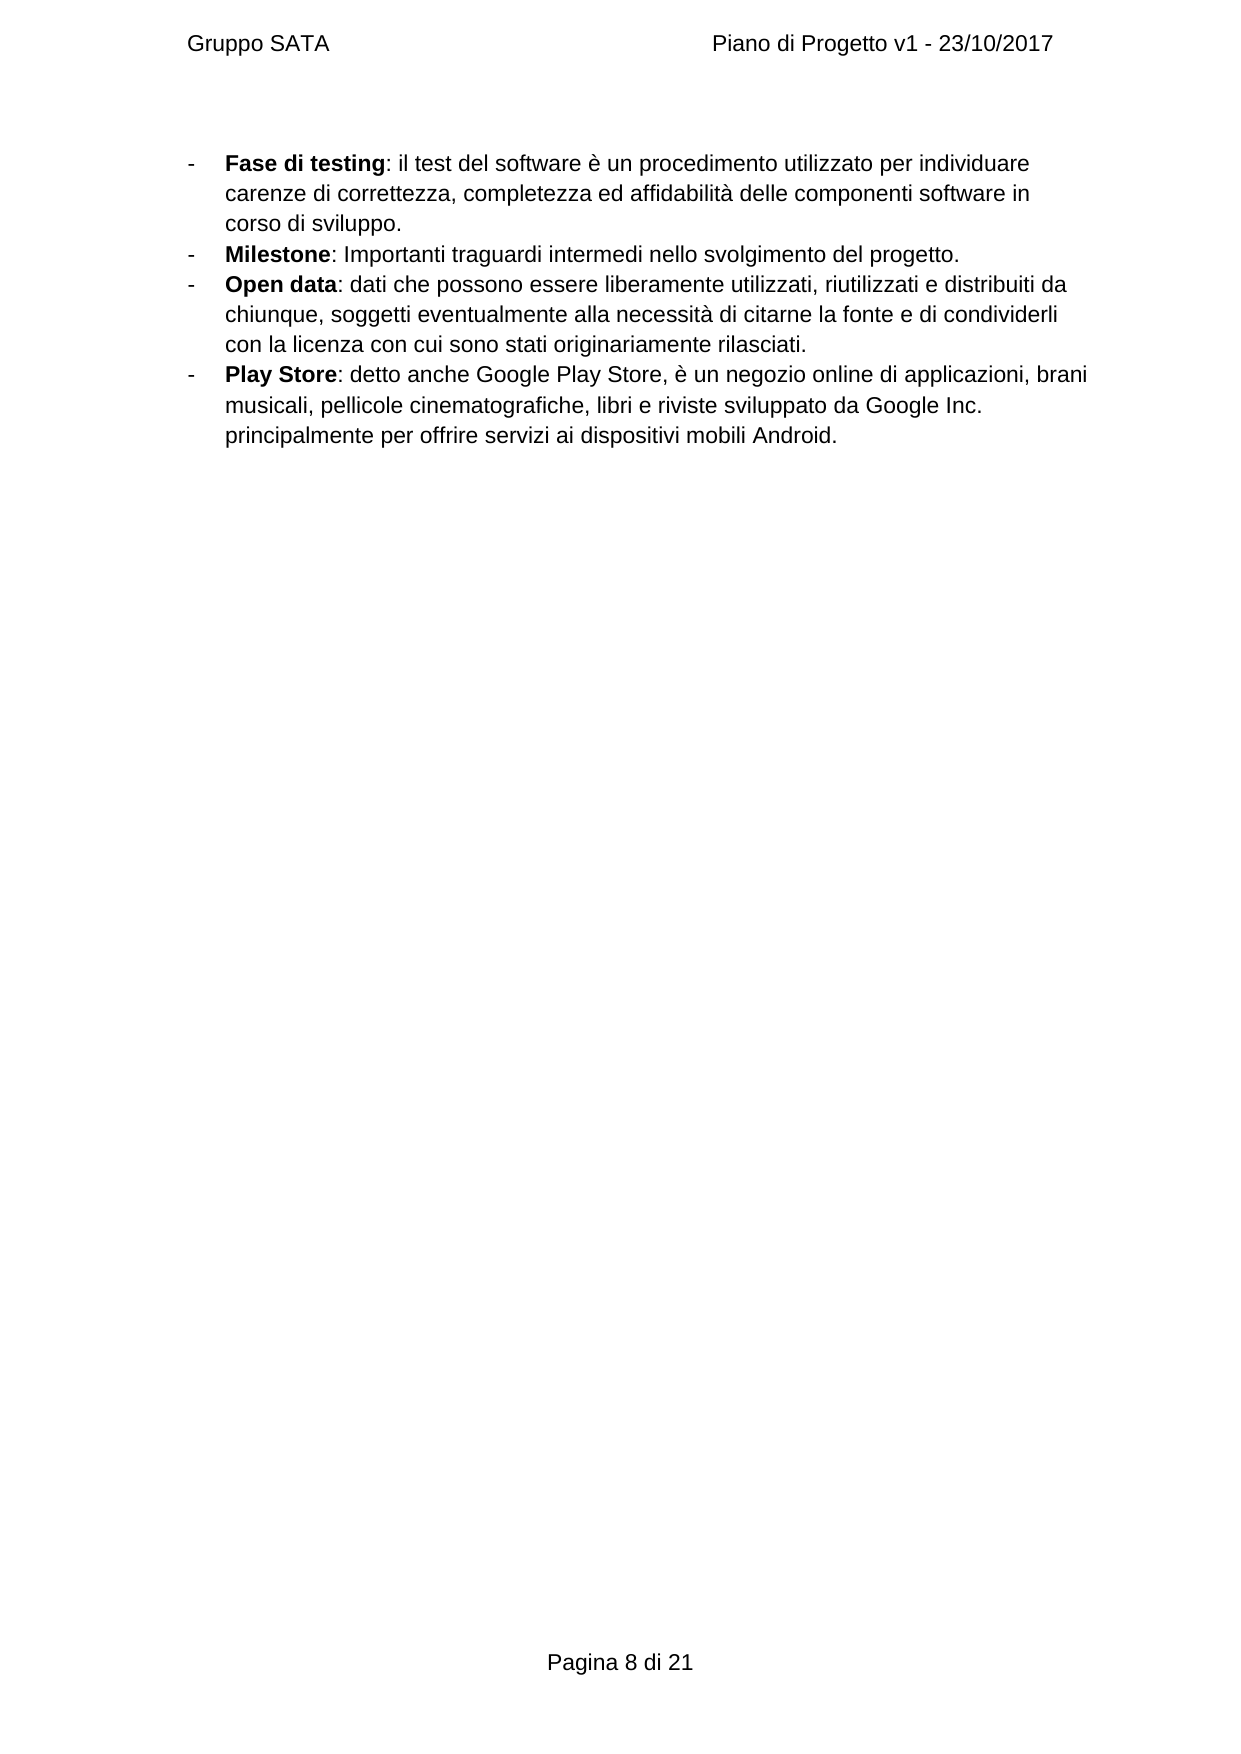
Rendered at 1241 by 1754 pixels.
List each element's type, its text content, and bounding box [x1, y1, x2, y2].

list Play Store: detto anche Google Play Store, è un negozio online di applicazioni, brani musicali, pellicole cinematografiche, libri e riviste sviluppato da Google Inc. principalmente per offrire servizi ai dispositivi mobili Android. [187, 361, 1090, 448]
list Open data: dati che possono essere liberamente utilizzati, riutilizzati e distribuiti da chiunque, soggetti eventualmente alla necessità di citarne la fonte e di condividerli con la licenza con cui sono stati originariamente rilasciati. [187, 271, 1090, 358]
list Milestone: Importanti traguardi intermedi nello svolgimento del progetto. [187, 241, 1090, 267]
list Fase di testing: il test del software è un procedimento utilizzato per individuare carenze di correttezza, completezza ed affidabilità delle componenti software in corso di sviluppo. [187, 150, 1090, 237]
